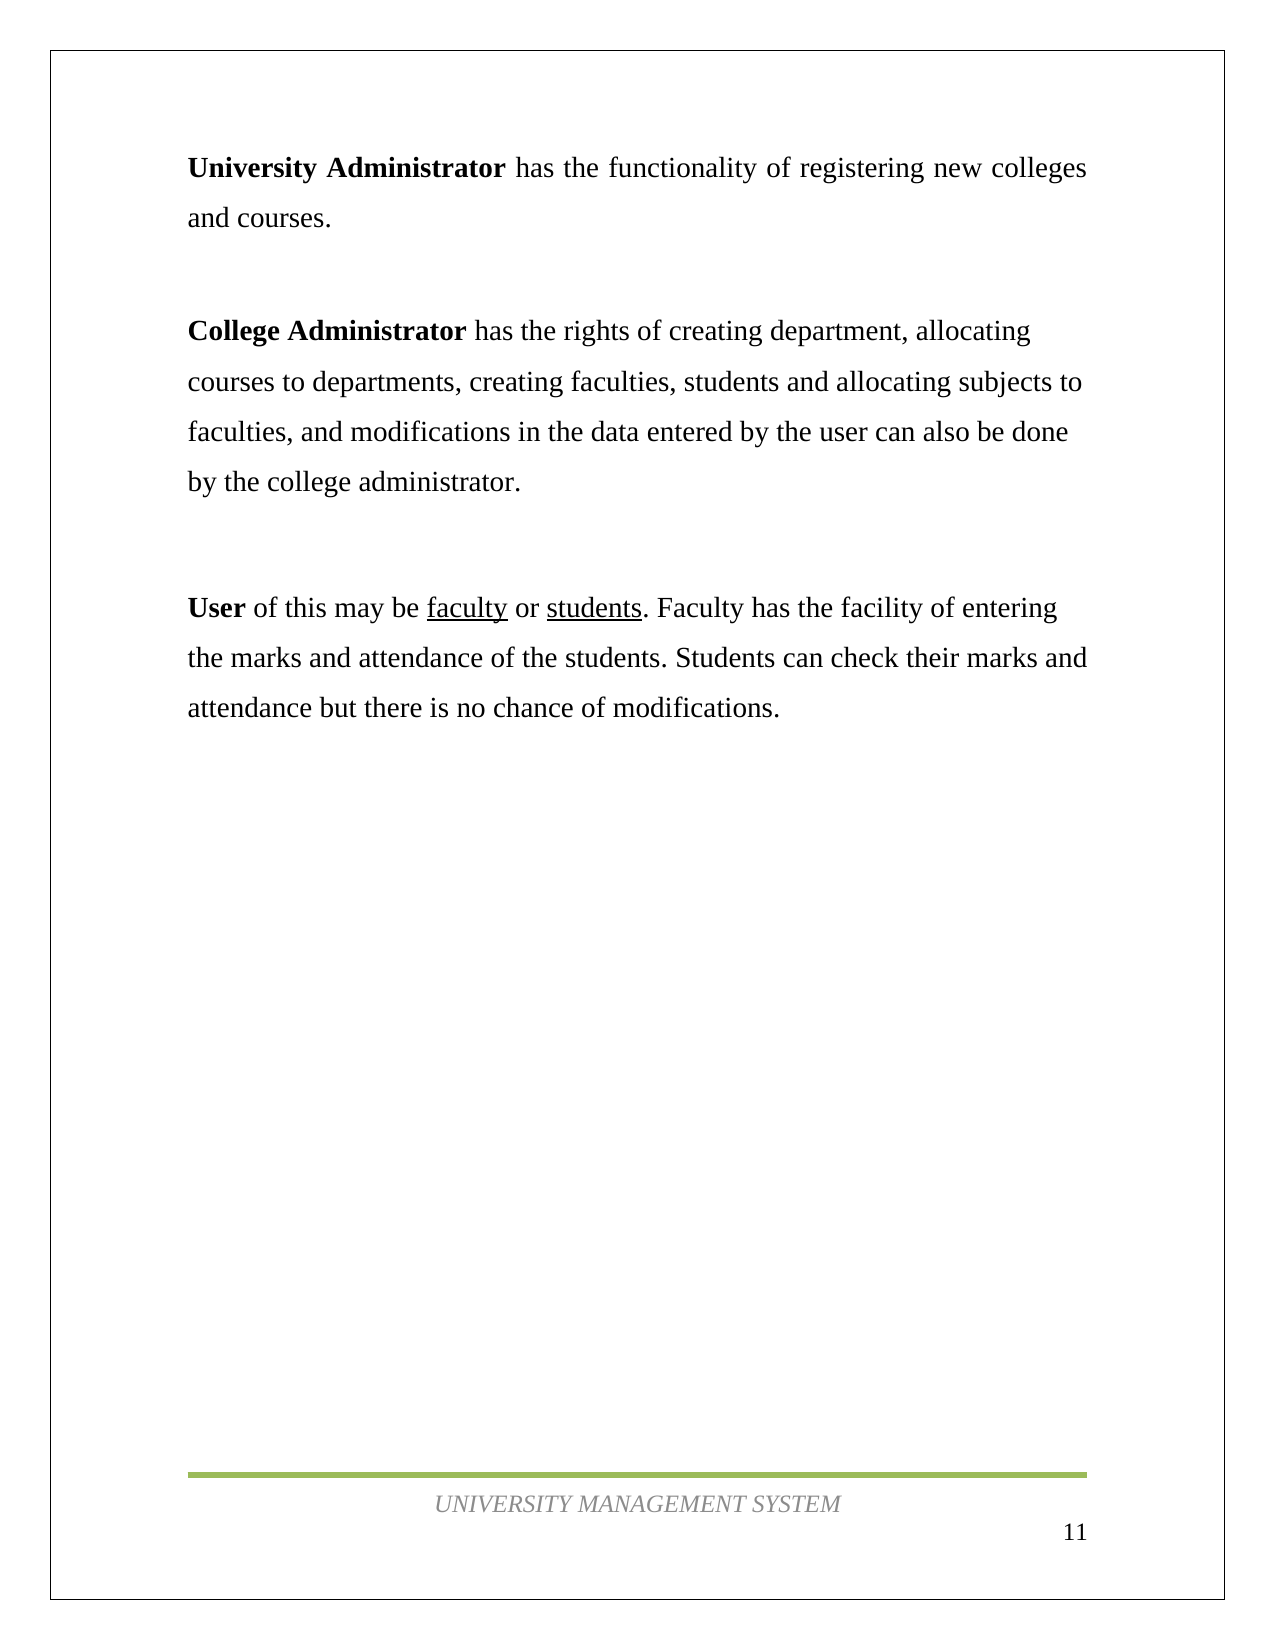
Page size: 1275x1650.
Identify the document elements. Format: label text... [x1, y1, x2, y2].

text User of this may be faculty or students. Faculty has the facility of entering the marks and attendance of the students. Students can check their marks and attendance but there is no chance of modifications. [187, 590, 1087, 724]
text University Administrator has the functionality of registering new colleges and courses. [187, 150, 1087, 234]
text College Administrator has the rights of creating department, allocating courses to departments, creating faculties, students and allocating subjects to faculties, and modifications in the data entered by the user can also be done by the college administrator. [187, 313, 1087, 498]
